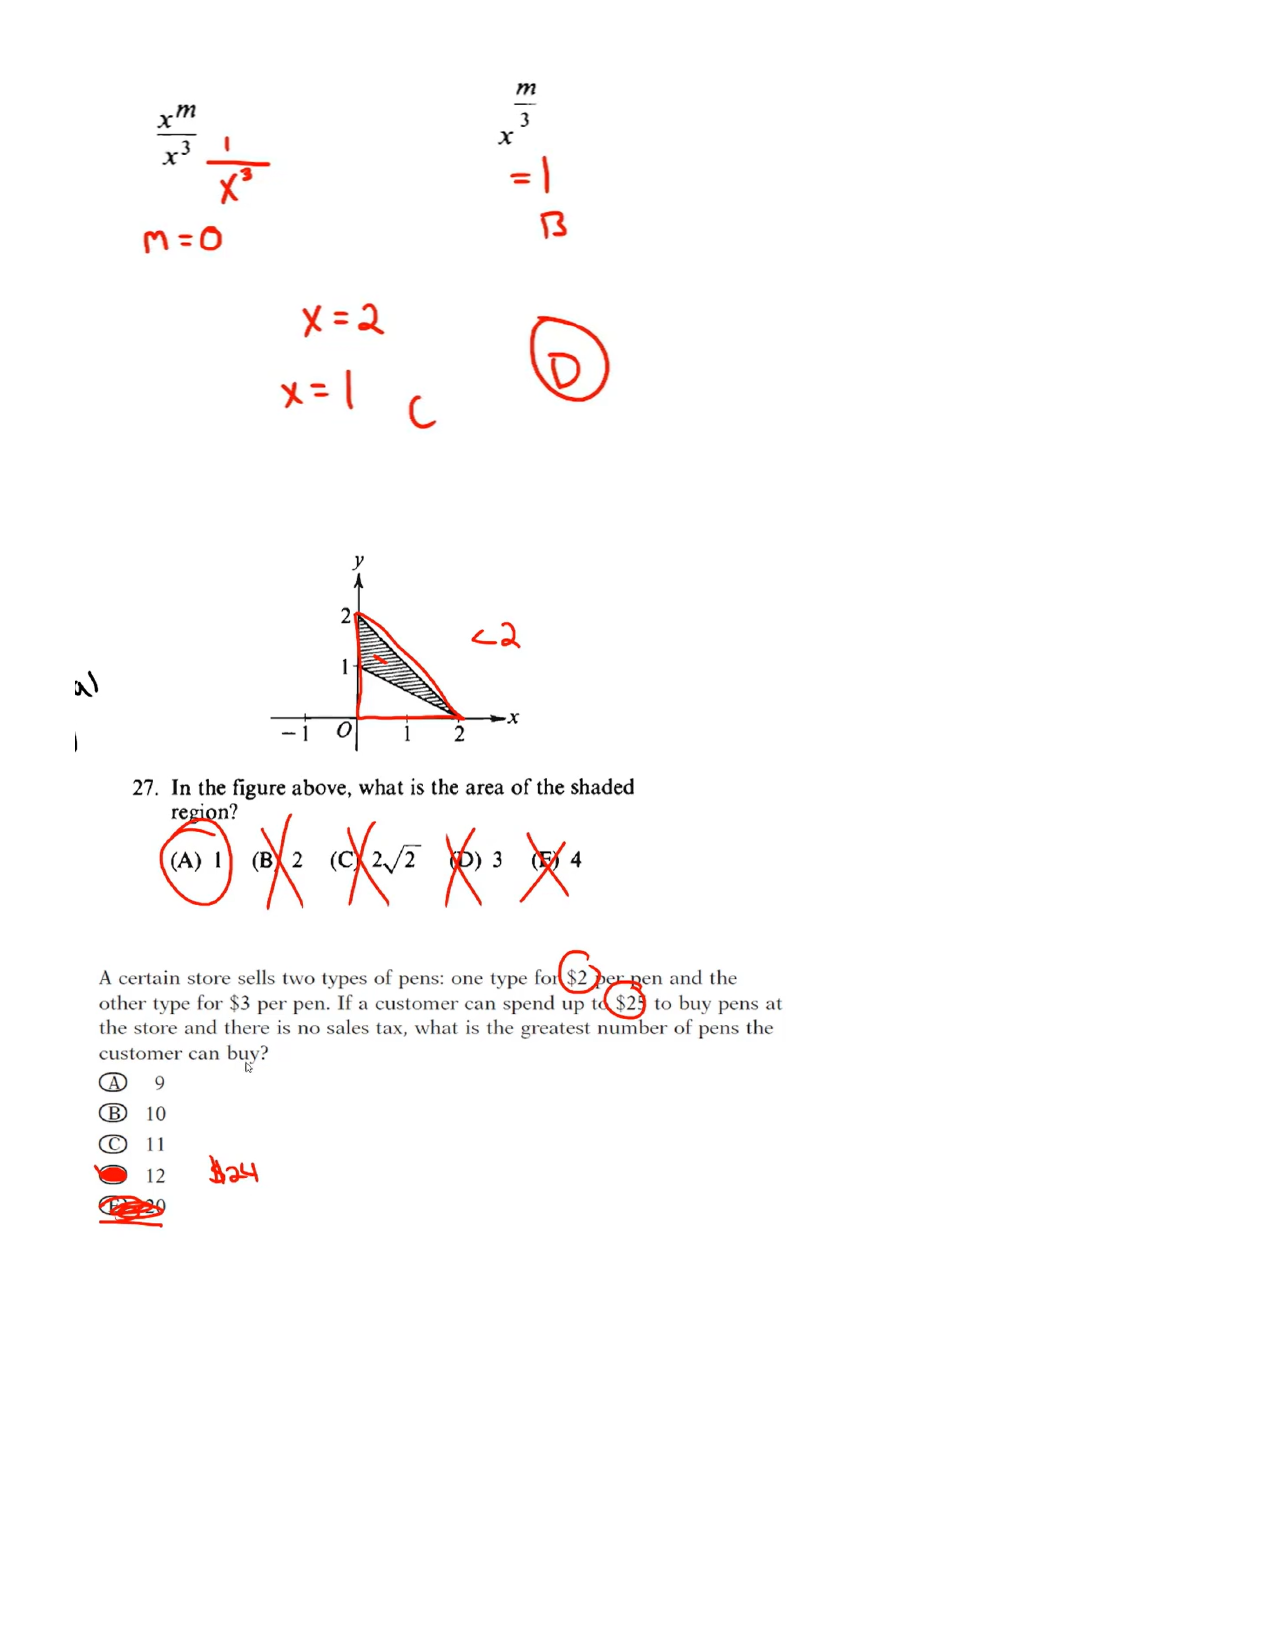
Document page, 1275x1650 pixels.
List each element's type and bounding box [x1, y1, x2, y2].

picture [75, 935, 828, 1275]
picture [75, 15, 765, 481]
picture [75, 499, 696, 917]
